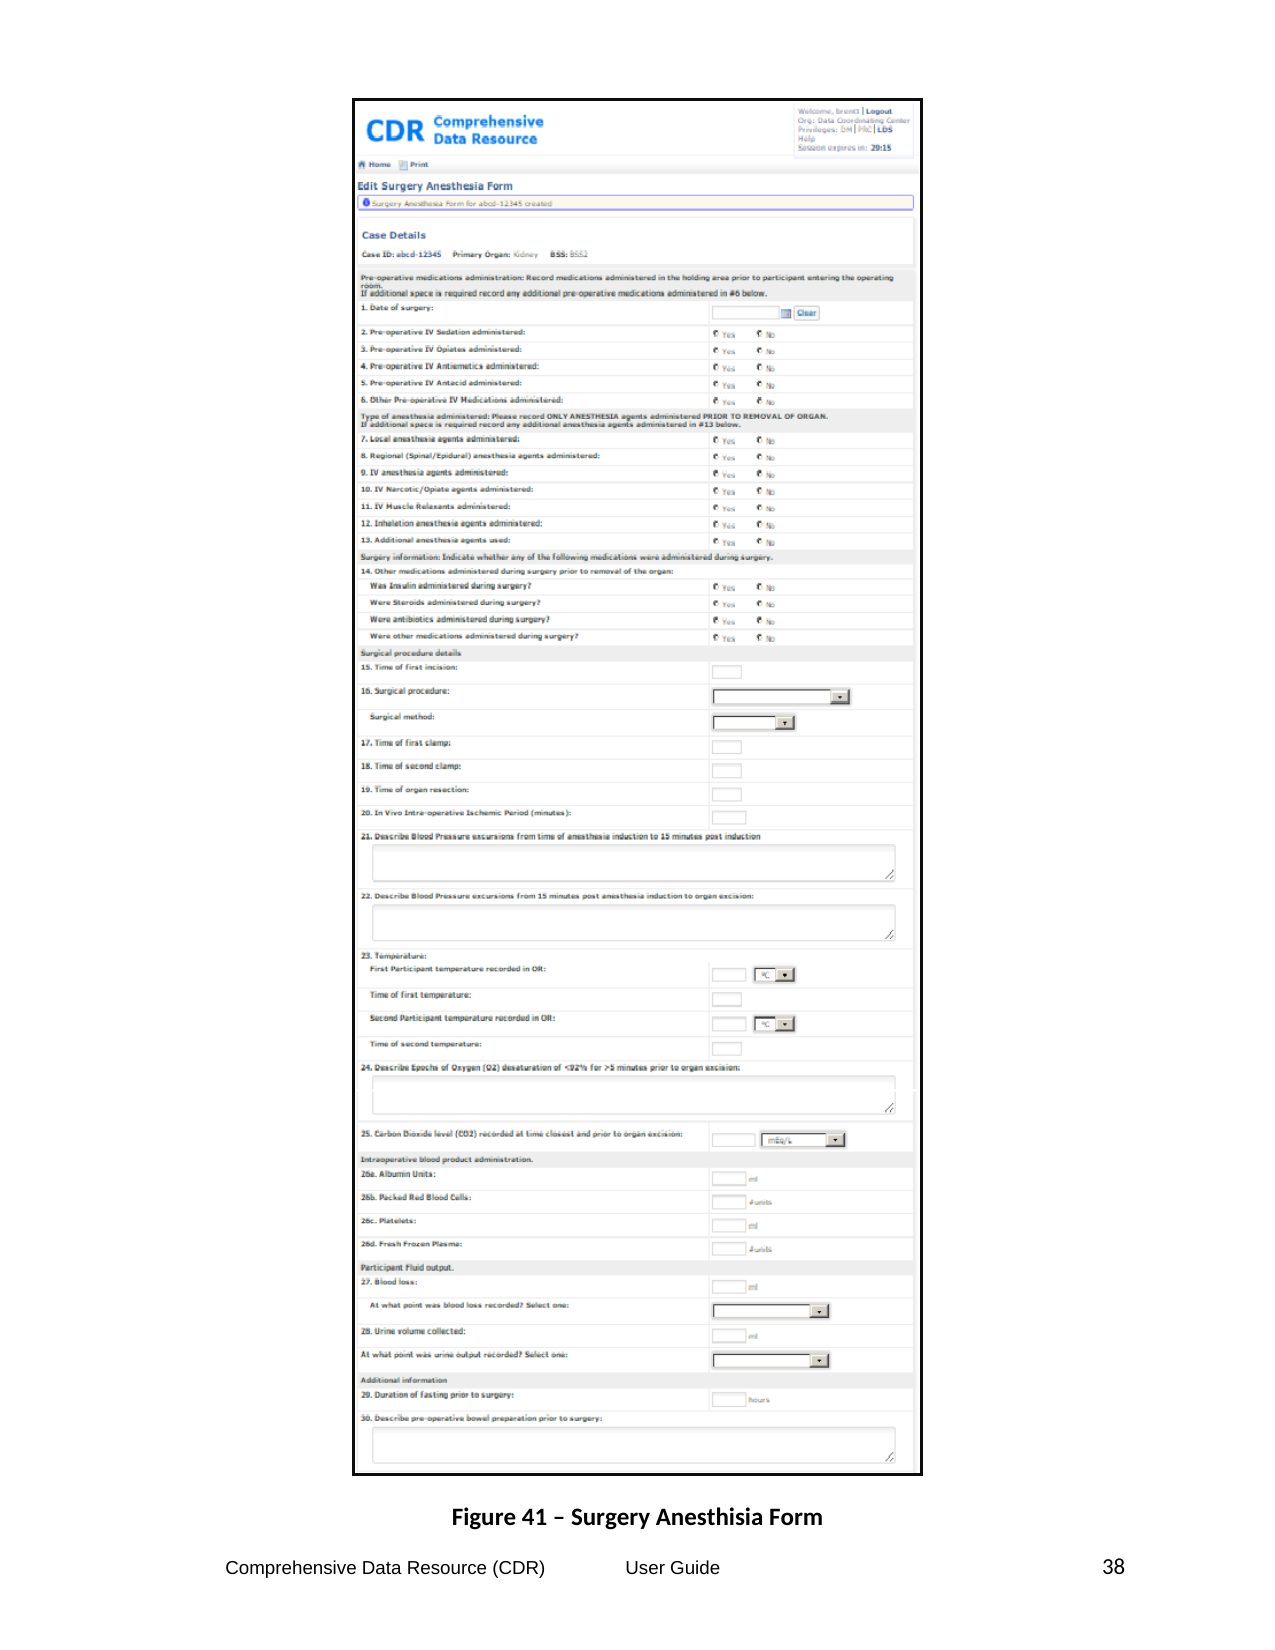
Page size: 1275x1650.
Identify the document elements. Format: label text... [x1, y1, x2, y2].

text Figure 41 – Surgery Anesthisia Form [150, 1501, 1125, 1532]
picture [355, 101, 920, 1473]
